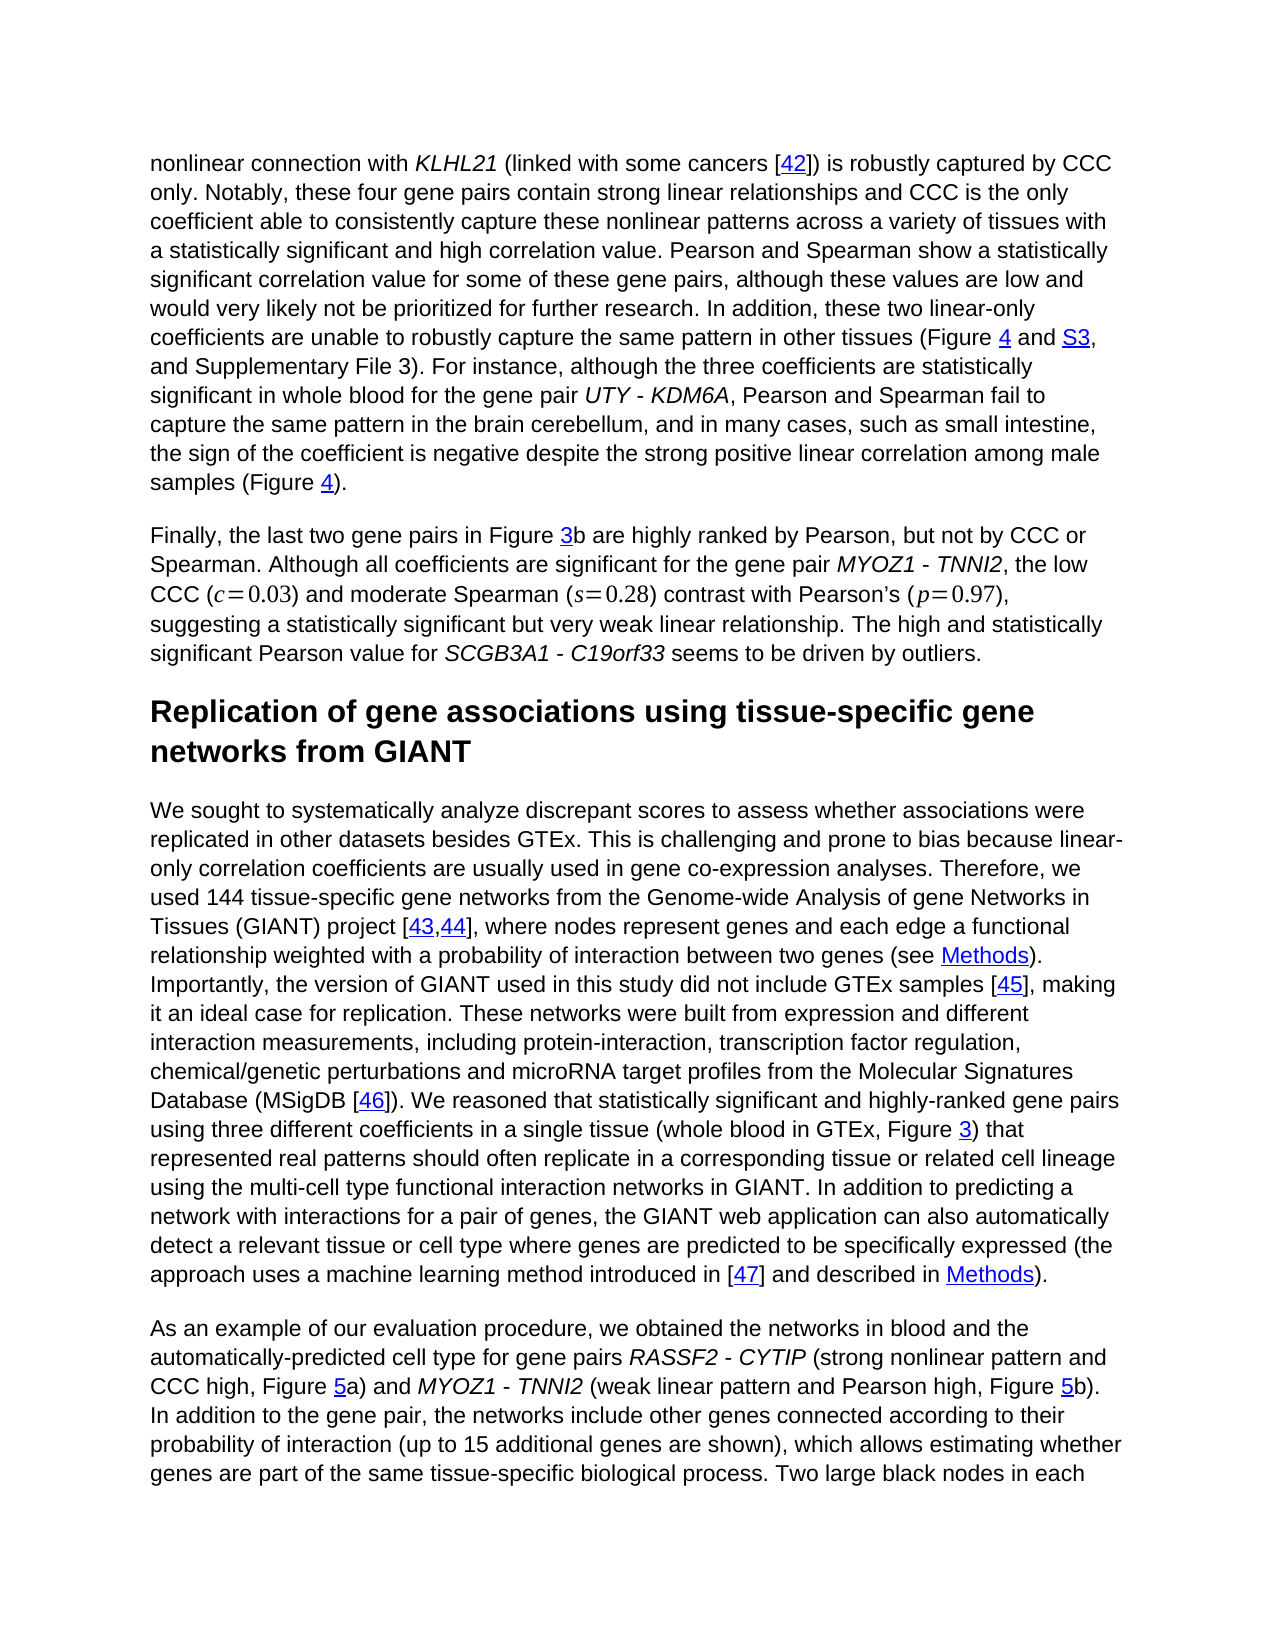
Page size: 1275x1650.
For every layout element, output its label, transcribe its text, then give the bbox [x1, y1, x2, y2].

text We sought to systematically analyze discrepant scores to assess whether associations were replicated in other datasets besides GTEx. This is challenging and prone to bias because linear-only correlation coefficients are usually used in gene co-expression analyses. Therefore, we used 144 tissue-specific gene networks from the Genome-wide Analysis of gene Networks in Tissues (GIANT) project [43,44], where nodes represent genes and each edge a functional relationship weighted with a probability of interaction between two genes (see Methods). Importantly, the version of GIANT used in this study did not include GTEx samples [45], making it an ideal case for replication. These networks were built from expression and different interaction measurements, including protein-interaction, transcription factor regulation, chemical/genetic perturbations and microRNA target profiles from the Molecular Signatures Database (MSigDB [46]). We reasoned that statistically significant and highly-ranked gene pairs using three different coefficients in a single tissue (whole blood in GTEx, Figure 3) that represented real patterns should often replicate in a corresponding tissue or related cell lineage using the multi-cell type functional interaction networks in GIANT. In addition to predicting a network with interactions for a pair of genes, the GIANT web application can also automatically detect a relevant tissue or cell type where genes are predicted to be specifically expressed (the approach uses a machine learning method introduced in [47] and described in Methods). [150, 797, 1125, 1287]
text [150, 150, 1125, 495]
subtitle Replication of gene associations using tissue-specific gene networks from GIANT [150, 693, 1125, 769]
text Finally, the last two gene pairs in Figure 3b are highly ranked by Pearson, but not by CCC or Spearman. Although all coefficients are significant for the gene pair MYOZ1 - TNNI2, the low CCC () and moderate Spearman () contrast with Pearson’s (), suggesting a statistically significant but very weak linear relationship. The high and statistically significant Pearson value for SCGB3A1 - C19orf33 seems to be driven by outliers. [150, 522, 1125, 666]
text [150, 1315, 1125, 1486]
